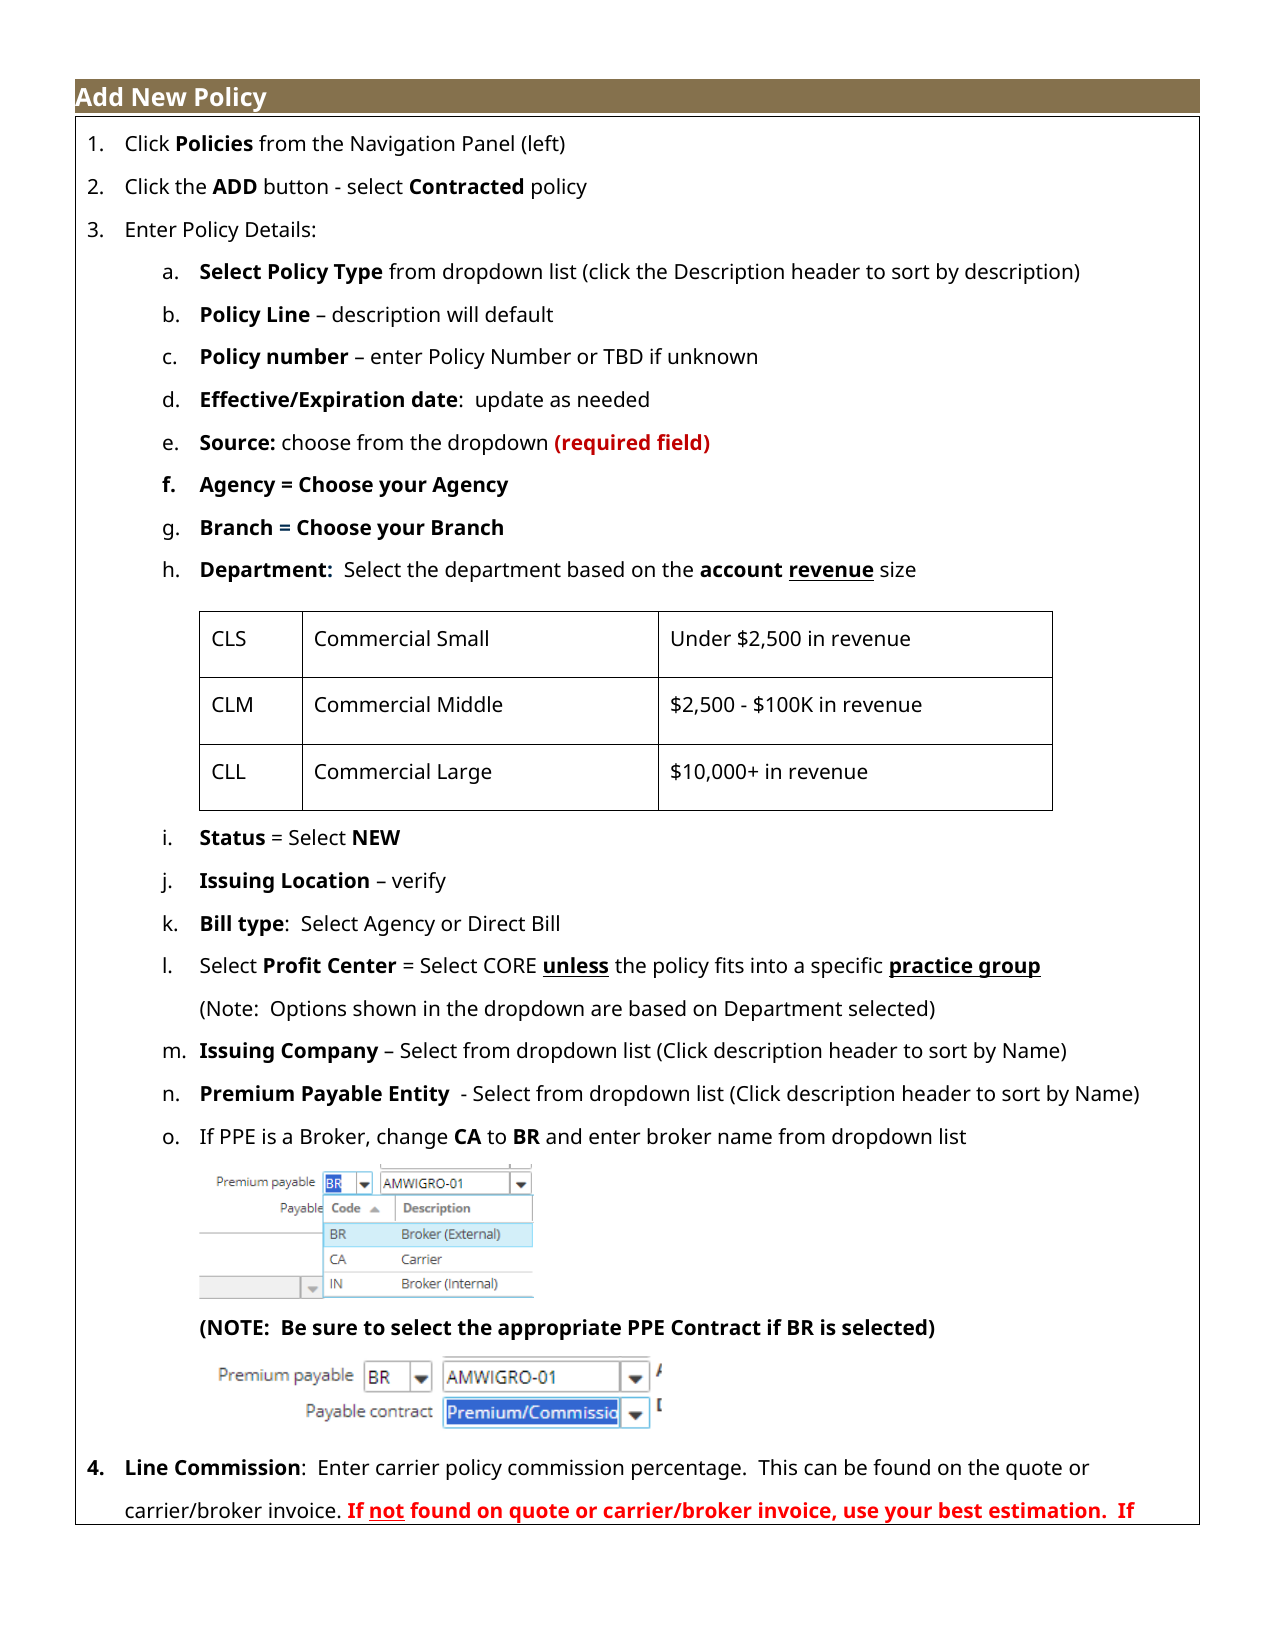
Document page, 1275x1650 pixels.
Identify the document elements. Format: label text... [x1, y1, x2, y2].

picture [199, 1356, 662, 1439]
subtitle Add New Policy [75, 79, 1200, 113]
picture [199, 1164, 534, 1300]
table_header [76, 117, 1199, 1524]
